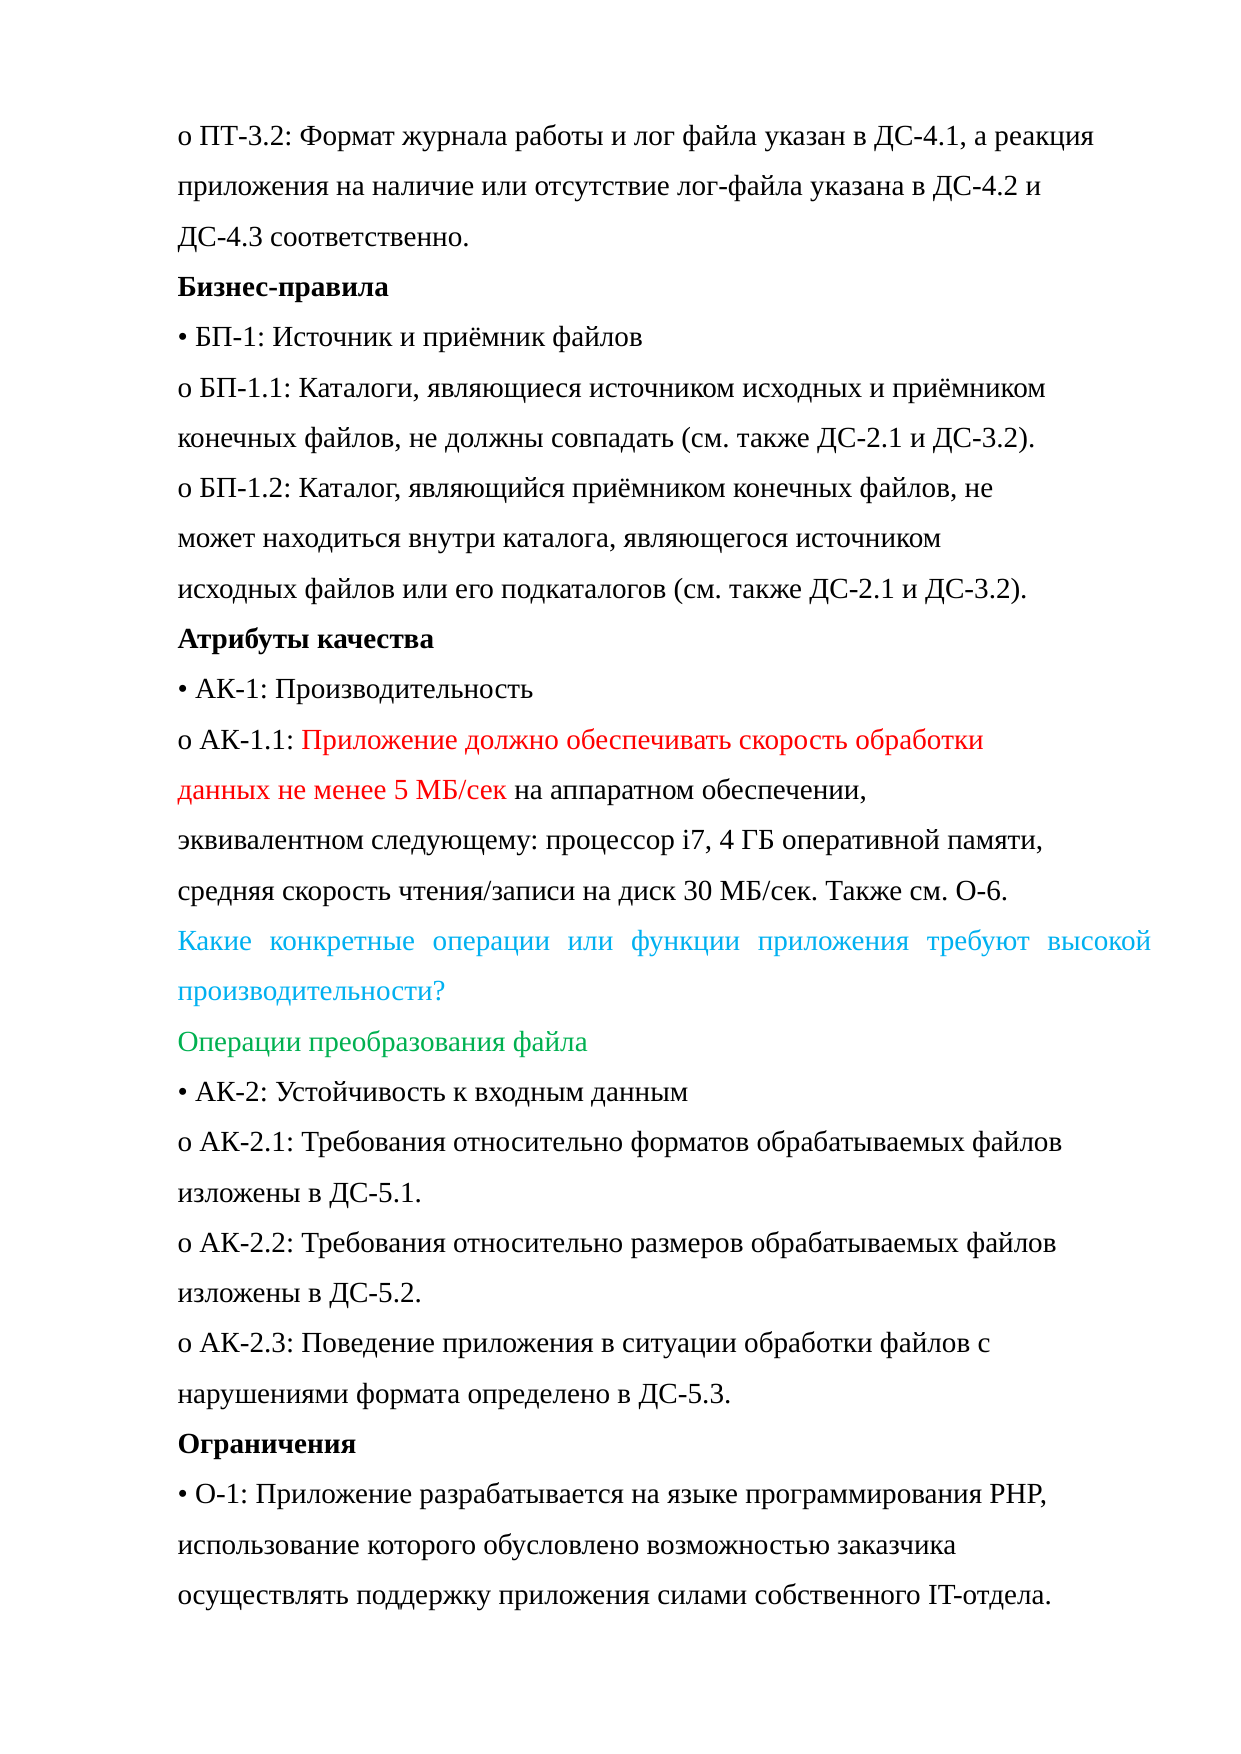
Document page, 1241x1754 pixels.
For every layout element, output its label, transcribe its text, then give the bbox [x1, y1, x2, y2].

text использование которого обусловлено возможностью заказчика [177, 1527, 1152, 1560]
text изложены в ДС-5.1. [177, 1175, 1152, 1208]
text o БП-1.1: Каталоги, являющиеся источником исходных и приёмником [177, 370, 1152, 403]
text Операции преобразования файла [177, 1024, 1152, 1057]
text • О-1: Приложение разрабатывается на языке программирования PHP, [177, 1477, 1152, 1510]
text • БП-1: Источник и приёмник файлов [177, 319, 1152, 353]
text исходных файлов или его подкаталогов (см. также ДС-2.1 и ДС-3.2). [177, 571, 1152, 604]
text изложены в ДС-5.2. [177, 1275, 1152, 1309]
text • АК-1: Производительность [177, 672, 1152, 705]
text Ограничения [177, 1426, 1152, 1460]
text o БП-1.2: Каталог, являющийся приёмником конечных файлов, не [177, 470, 1152, 504]
text нарушениями формата определено в ДС-5.3. [177, 1376, 1152, 1409]
text o АК-2.1: Требования относительно форматов обрабатываемых файлов [177, 1124, 1152, 1158]
text конечных файлов, не должны совпадать (см. также ДС-2.1 и ДС-3.2). [177, 420, 1152, 453]
text ДС-4.3 соответственно. [177, 219, 1152, 252]
text эквивалентном следующему: процессор i7, 4 ГБ оперативной памяти, [177, 822, 1152, 856]
text o АК-2.2: Требования относительно размеров обрабатываемых файлов [177, 1225, 1152, 1258]
text средняя скорость чтения/записи на диск 30 МБ/сек. Также см. О-6. [177, 873, 1152, 906]
text может находиться внутри каталога, являющегося источником [177, 521, 1152, 554]
text o АК-2.3: Поведение приложения в ситуации обработки файлов с [177, 1326, 1152, 1359]
text данных не менее 5 МБ/сек на аппаратном обеспечении, [177, 772, 1152, 806]
text Какие конкретные операции или функции приложения требуют высокой производительности? [177, 923, 1152, 1007]
text • АК-2: Устойчивость к входным данным [177, 1074, 1152, 1108]
text o ПТ-3.2: Формат журнала работы и лог файла указан в ДС-4.1, а реакция [177, 118, 1152, 152]
text Бизнес-правила [177, 269, 1152, 303]
text осуществлять поддержку приложения силами собственного IT-отдела. [177, 1577, 1152, 1611]
text o АК-1.1: Приложение должно обеспечивать скорость обработки [177, 722, 1152, 755]
text приложения на наличие или отсутствие лог-файла указана в ДС-4.2 и [177, 168, 1152, 202]
text Атрибуты качества [177, 621, 1152, 655]
